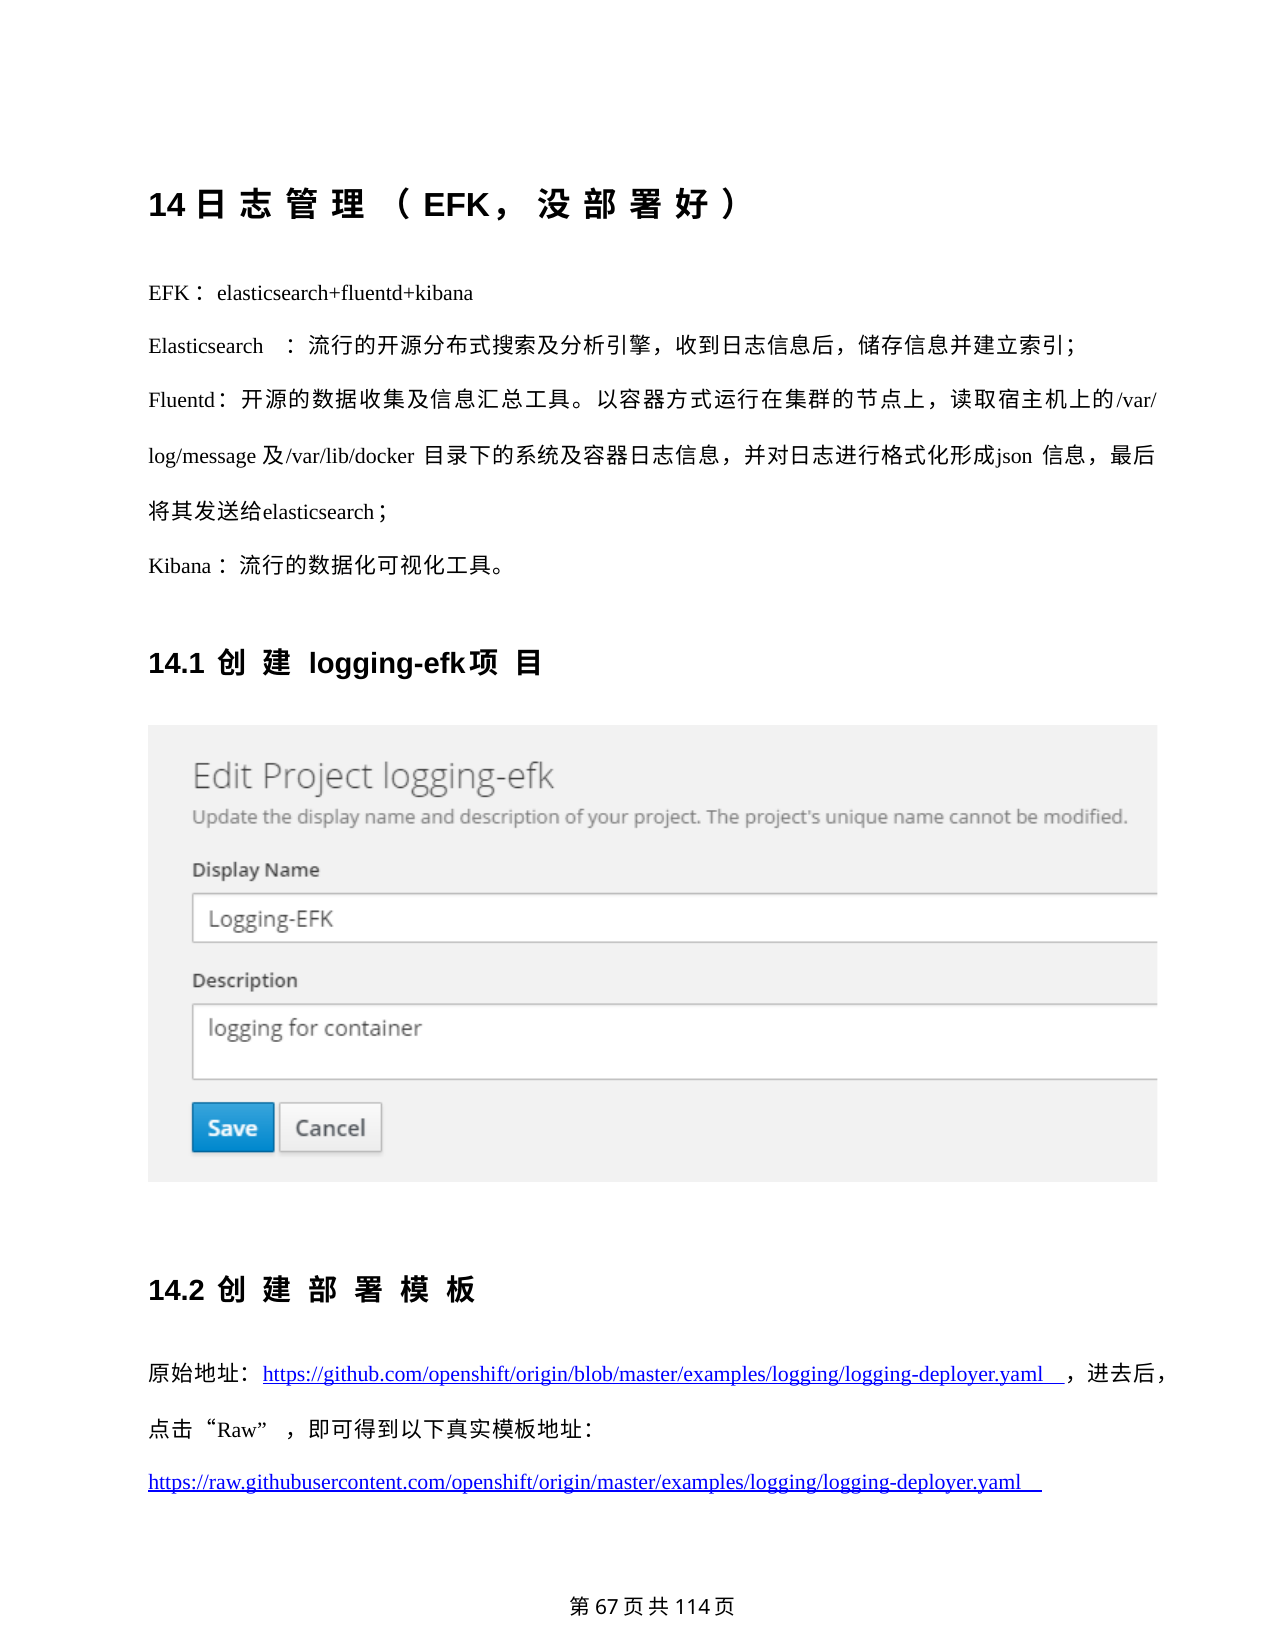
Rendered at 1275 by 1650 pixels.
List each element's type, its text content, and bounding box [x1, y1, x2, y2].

text EFK：elasticsearch+fluentd+kibana [148, 272, 1156, 310]
subtitle 创建logging-efk项目 [148, 623, 1156, 698]
text https://raw.githubusercontent.com/openshift/origin/master/examples/logging/logging-deployer.yaml [148, 1462, 1156, 1500]
subtitle 日志管理（EFK，没部署好） [148, 165, 1156, 240]
text Elasticsearch：流行的开源分布式搜索及分析引擎，收到日志信息后，储存信息并建立索引； [148, 326, 1156, 363]
text 原始地址：https://github.com/openshift/origin/blob/master/examples/logging/logging-deployer.yaml，进去后，点击“Raw”，即可得到以下真实模板地址： [148, 1353, 1156, 1447]
subtitle 创建部署模板 [148, 1251, 1156, 1326]
picture [148, 725, 1158, 1182]
text Fluentd：开源的数据收集及信息汇总工具。以容器方式运行在集群的节点上，读取宿主机上的/var/log/message及/var/lib/docker目录下的系统及容器日志信息，并对日志进行格式化形成json信息，最后将其发送给elasticsearch； [148, 379, 1156, 529]
text Kibana：流行的数据化可视化工具。 [148, 545, 1156, 582]
